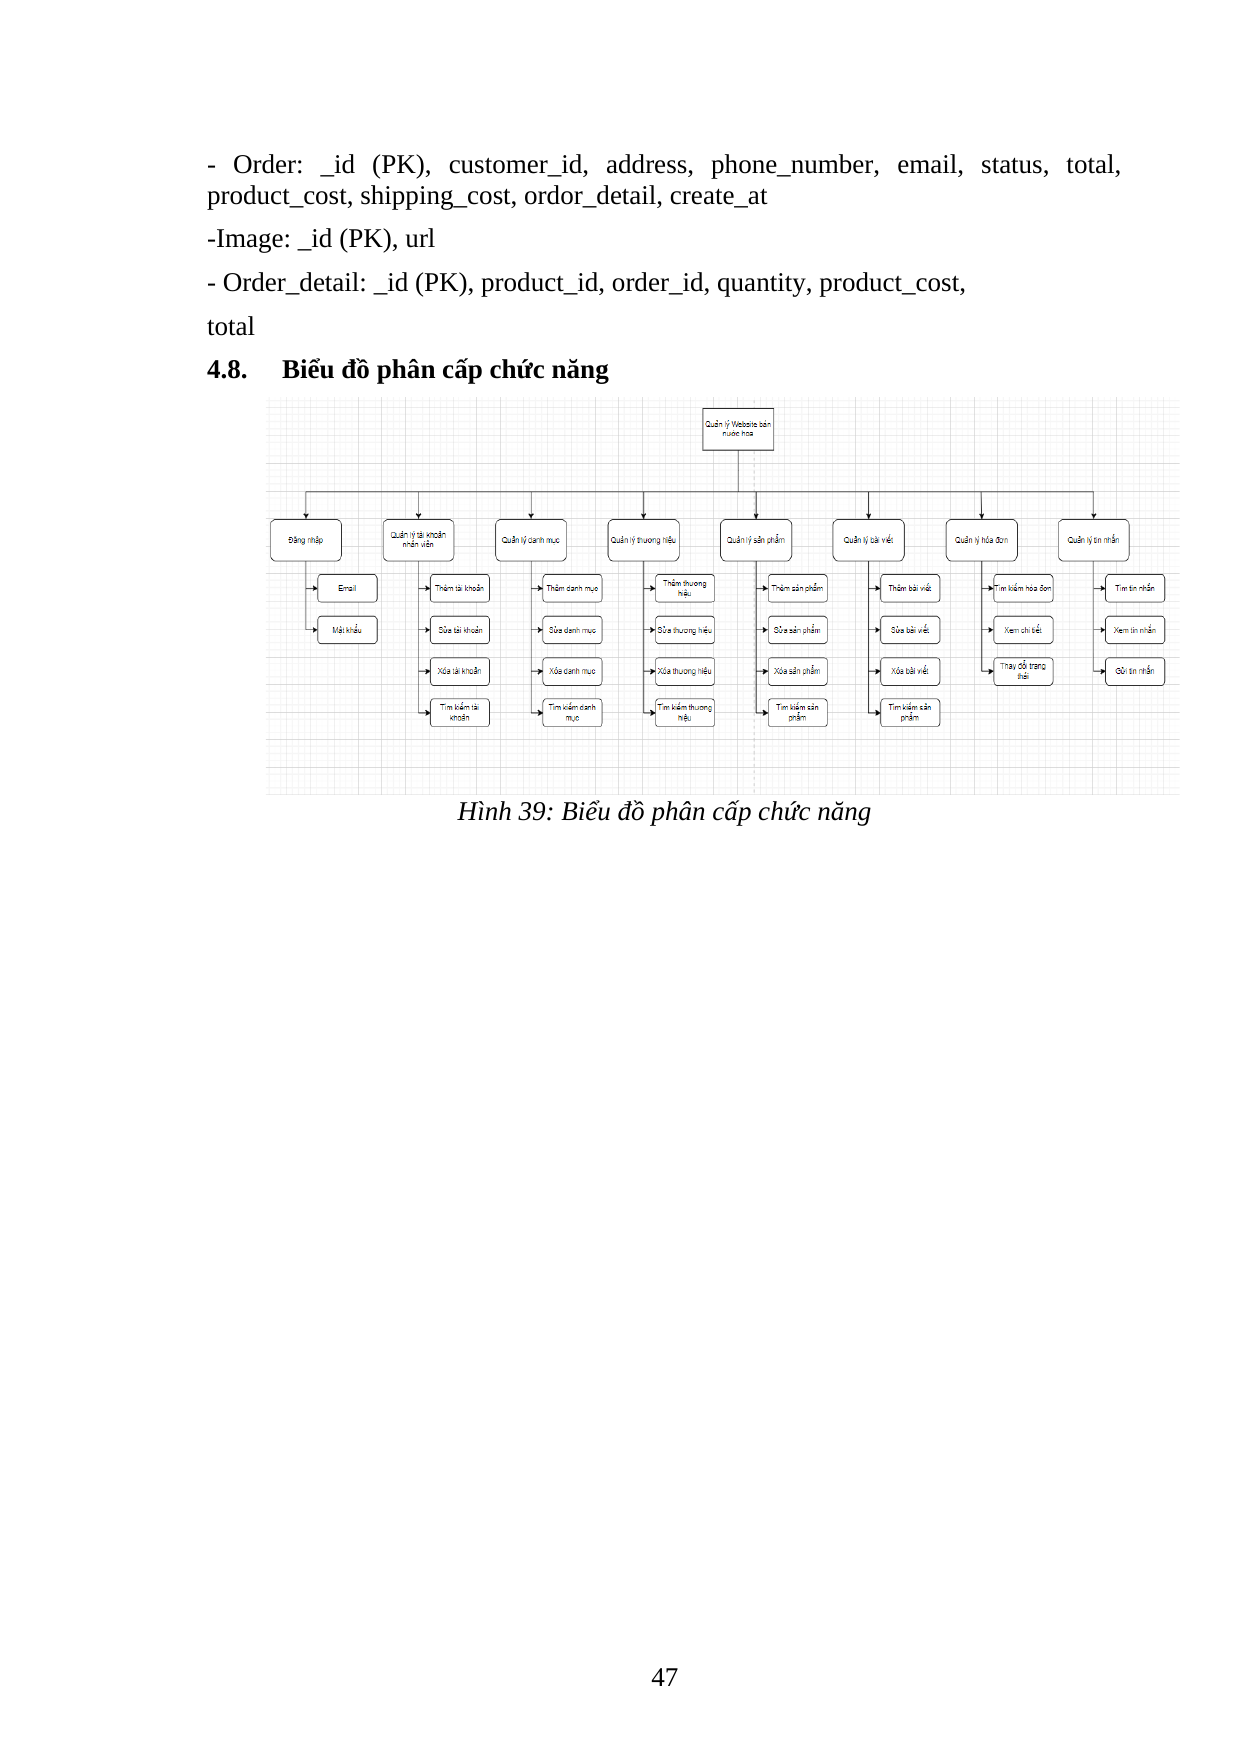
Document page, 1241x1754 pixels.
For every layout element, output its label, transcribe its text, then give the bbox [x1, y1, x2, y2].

text - Order: _id (PK), customer_id, address, phone_number, email, status, total, product_cost, shipping_cost, ordor_detail, create_at [207, 148, 1122, 210]
text total [207, 310, 1122, 341]
picture [265, 397, 1180, 795]
text -Image: _id (PK), url [207, 222, 1122, 254]
text Hình 39: Biểu đồ phân cấp chức năng [207, 795, 1122, 826]
list Biểu đồ phân cấp chức năng [207, 353, 1122, 384]
text - Order_detail: _id (PK), product_id, order_id, quantity, product_cost, [207, 266, 1122, 297]
